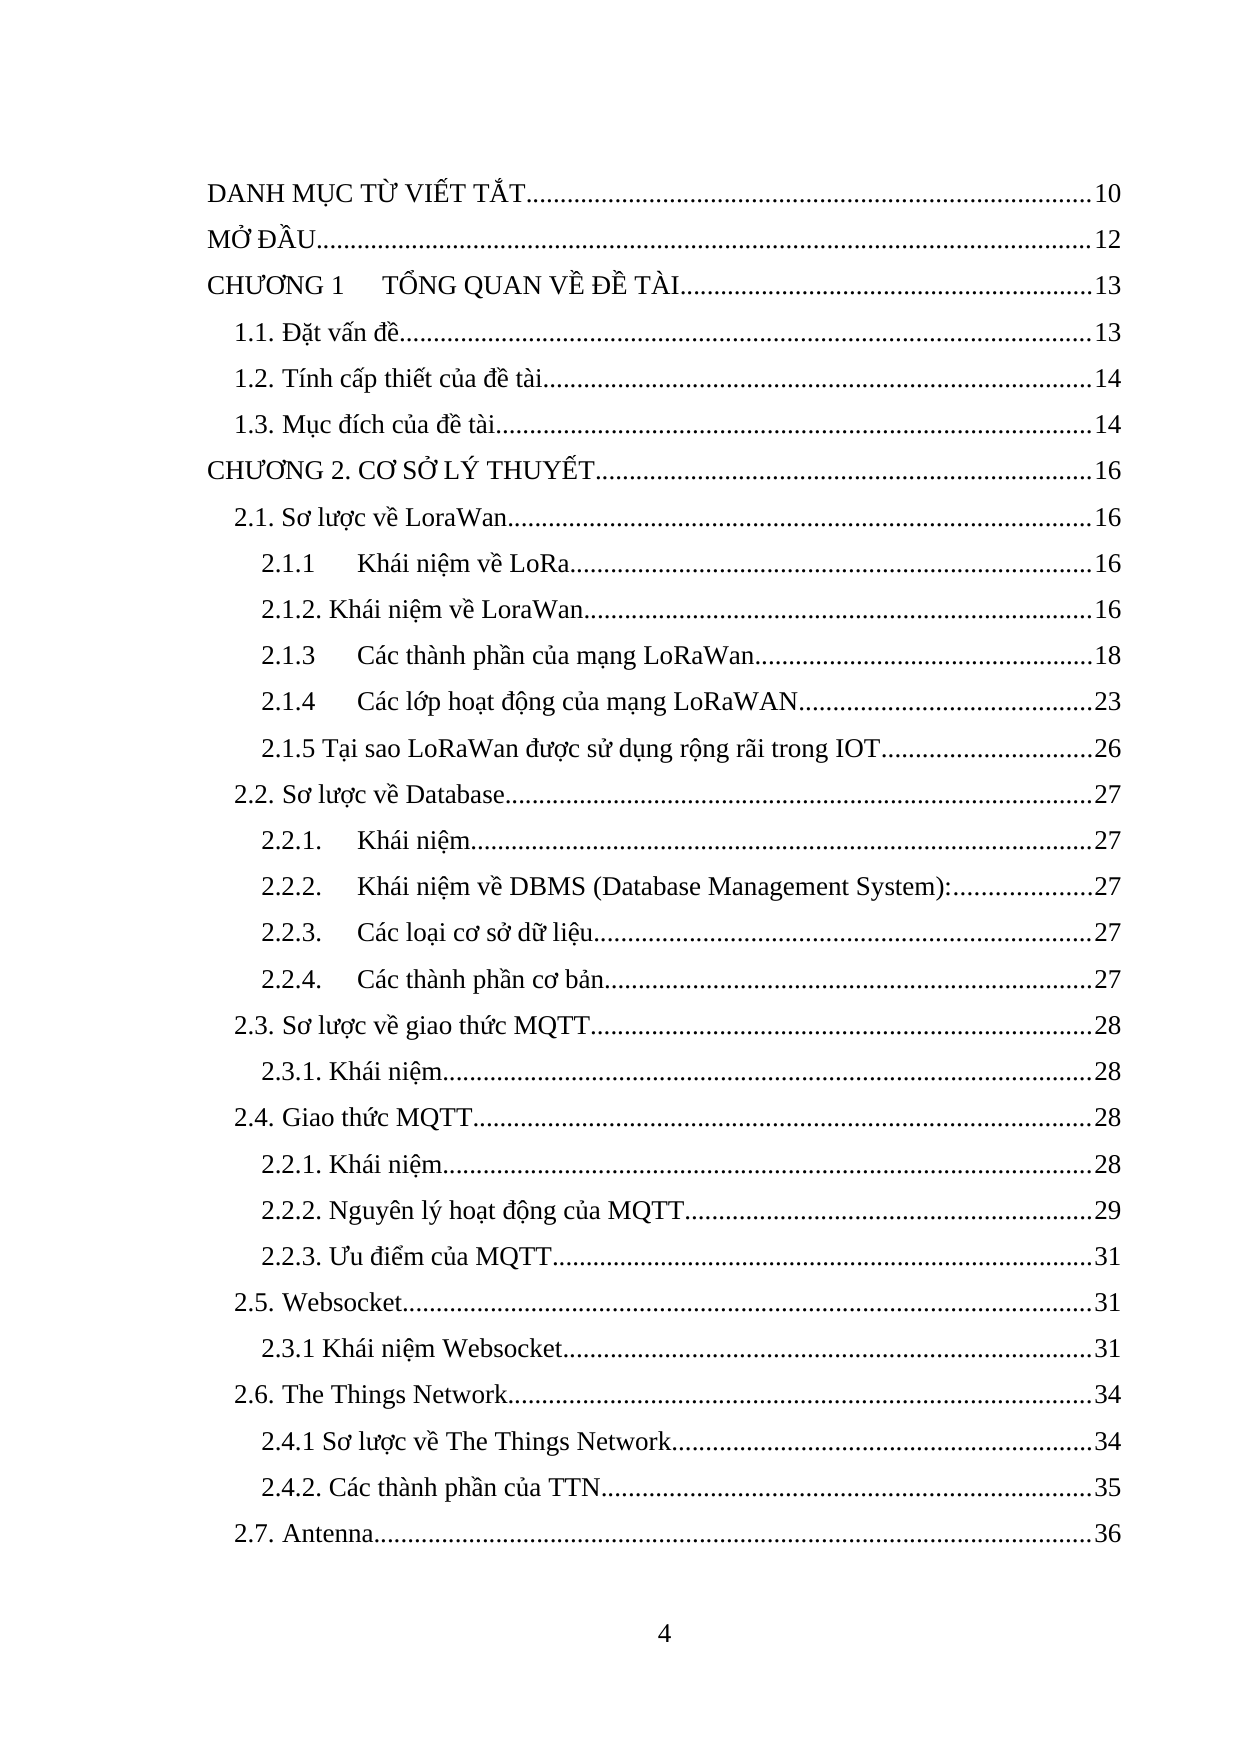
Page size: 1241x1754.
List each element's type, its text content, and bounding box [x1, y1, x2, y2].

text 2.1.3 Các thành phần của mạng LoRaWan 18 [261, 639, 1122, 670]
text 2.1.5 Tại sao LoRaWan được sử dụng rộng rãi trong IOT 26 [261, 732, 1122, 763]
text 2.3.1 Khái niệm Websocket 31 [261, 1332, 1122, 1363]
text 2.2.3. Các loại cơ sở dữ liệu 27 [261, 917, 1122, 948]
text 2.2.1. Khái niệm 27 [261, 824, 1122, 855]
text DANH MỤC TỪ VIẾT TẮT 10 [207, 177, 1122, 208]
text CHƯƠNG 1 TỔNG QUAN VỀ ĐỀ TÀI 13 [207, 269, 1122, 301]
text 2.1.2. Khái niệm về LoraWan 16 [261, 593, 1122, 624]
text 2.2.2. Nguyên lý hoạt động của MQTT 29 [261, 1194, 1122, 1225]
text 2.2.4. Các thành phần cơ bản 27 [261, 963, 1122, 994]
text 2.2.3. Ưu điểm của MQTT 31 [261, 1240, 1122, 1271]
text 2.7. Antenna 36 [234, 1517, 1122, 1548]
text 2.2.1. Khái niệm 28 [261, 1148, 1122, 1179]
text 1.3. Mục đích của đề tài 14 [234, 408, 1122, 439]
text 2.1.4 Các lớp hoạt động của mạng LoRaWAN 23 [261, 685, 1122, 717]
text 2.4.1 Sơ lược về The Things Network 34 [261, 1425, 1122, 1456]
text 2.1.1 Khái niệm về LoRa 16 [261, 547, 1122, 578]
text 2.1. Sơ lược về LoraWan 16 [234, 501, 1122, 532]
text 2.4.2. Các thành phần của TTN 35 [261, 1471, 1122, 1502]
text 2.6. The Things Network 34 [234, 1378, 1122, 1410]
text 2.4. Giao thức MQTT 28 [234, 1101, 1122, 1133]
text 2.3.1. Khái niệm 28 [261, 1055, 1122, 1086]
text 1.2. Tính cấp thiết của đề tài 14 [234, 362, 1122, 393]
text 2.2. Sơ lược về Database 27 [234, 778, 1122, 809]
text 2.3. Sơ lược về giao thức MQTT 28 [234, 1009, 1122, 1040]
text 2.5. Websocket 31 [234, 1286, 1122, 1317]
text 2.2.2. Khái niệm về DBMS (Database Management System): 27 [261, 870, 1122, 901]
text MỞ ĐẦU 12 [207, 223, 1122, 254]
text 1.1. Đặt vấn đề 13 [234, 316, 1122, 347]
text CHƯƠNG 2. CƠ SỞ LÝ THUYẾT 16 [207, 454, 1122, 486]
